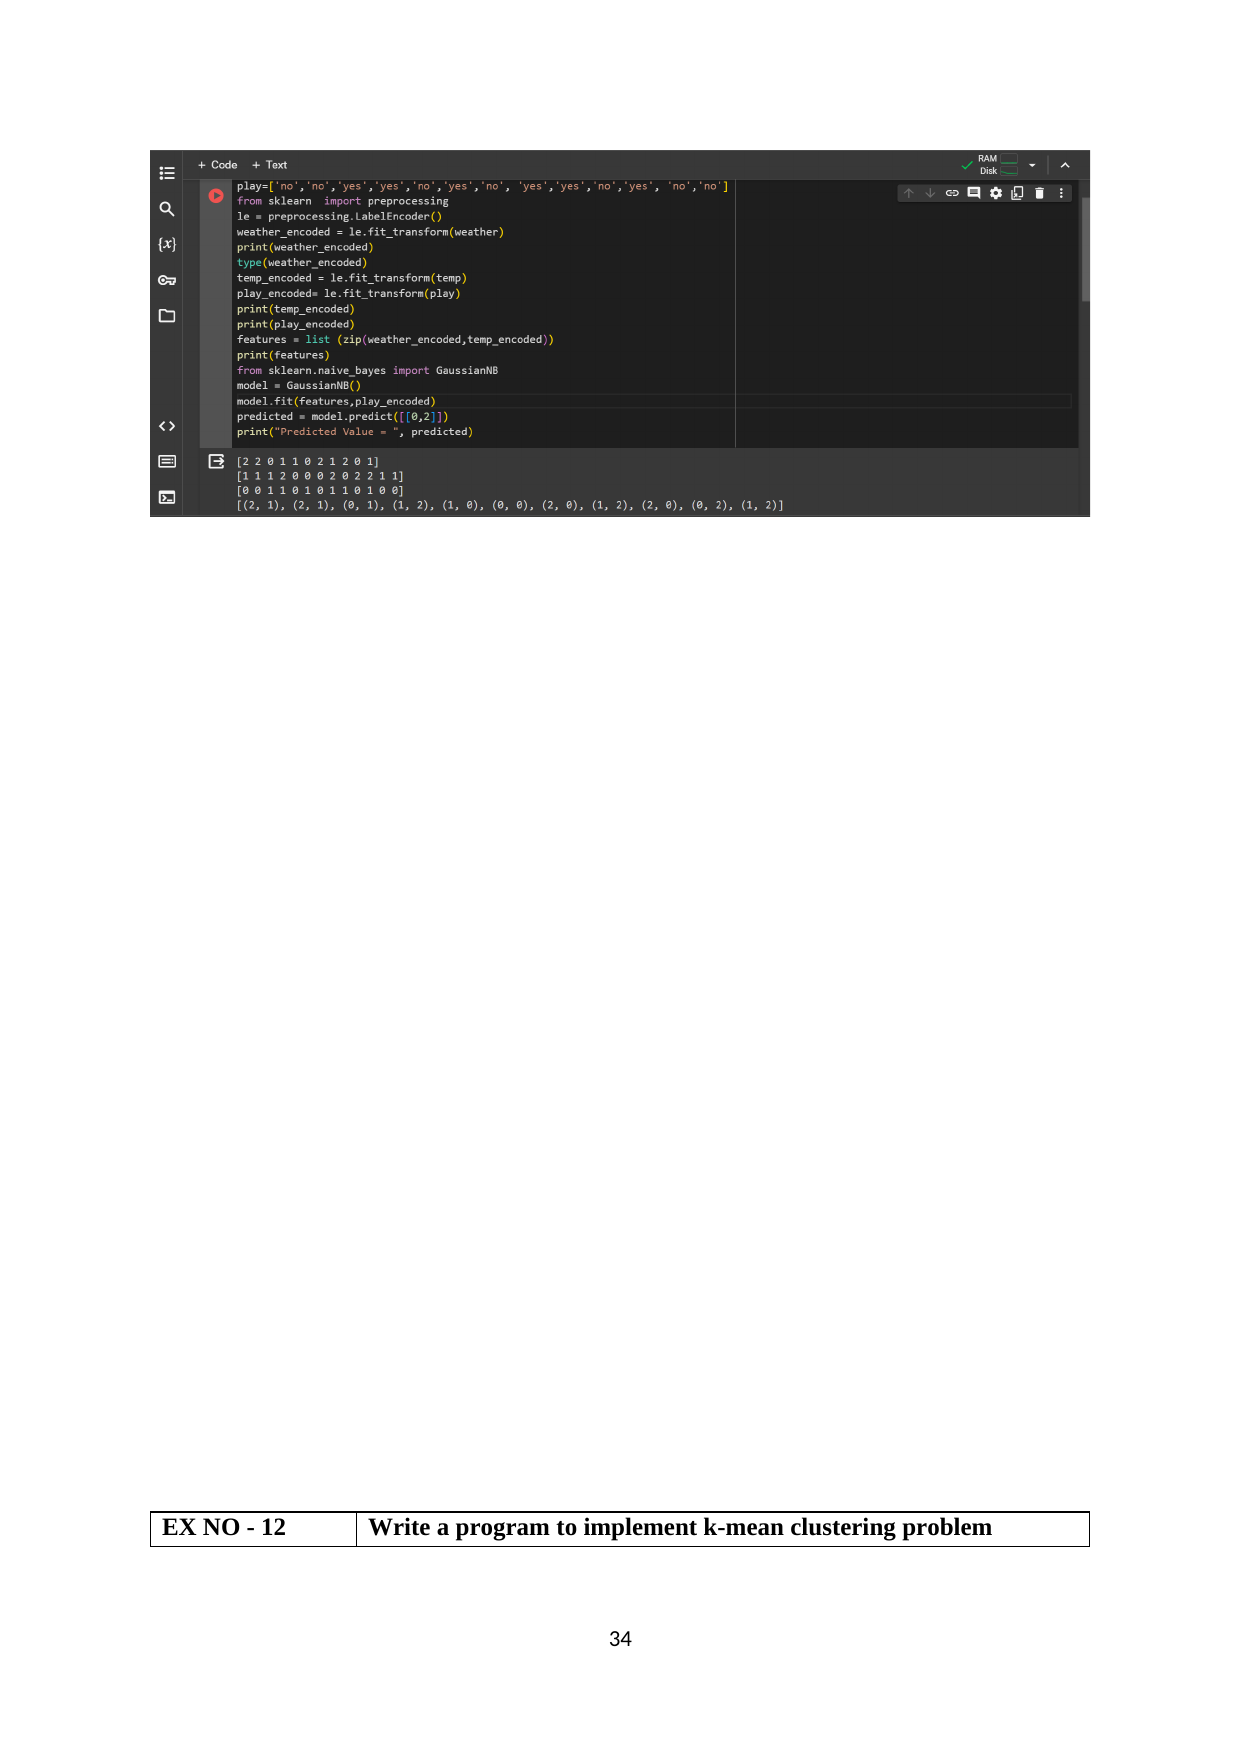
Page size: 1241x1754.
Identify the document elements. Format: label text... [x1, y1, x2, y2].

table_header EX NO - 12 [151, 1513, 356, 1546]
table_header Write a program to implement k-mean clustering problem [357, 1513, 1089, 1546]
picture [150, 150, 1091, 517]
